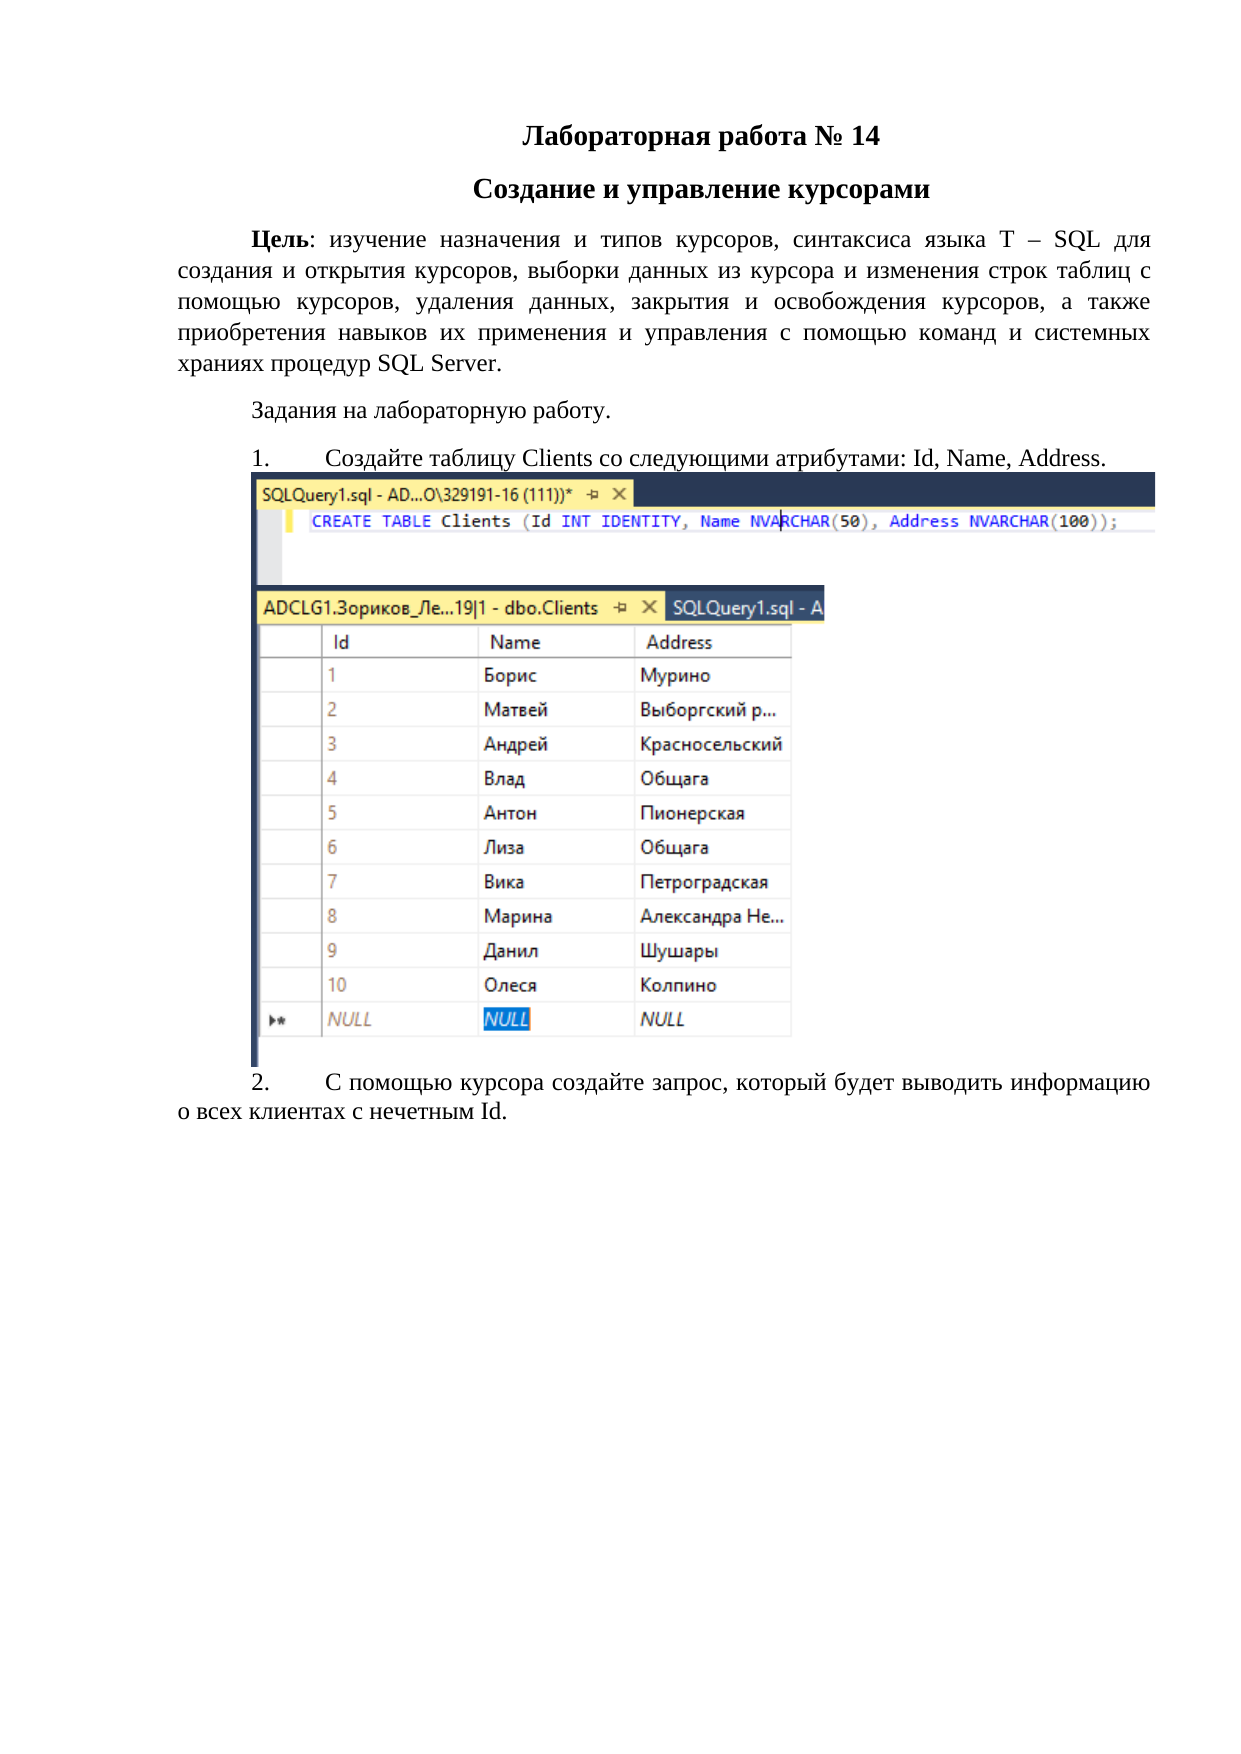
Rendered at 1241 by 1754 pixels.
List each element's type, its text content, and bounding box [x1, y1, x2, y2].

text Лабораторная работа № 14 [177, 118, 1152, 152]
text Цель: изучение назначения и типов курсоров, синтаксиса языка T – SQL для создания и открытия курсоров, выборки данных из курсора и изменения строк таблиц с помощью курсоров, удаления данных, закрытия и освобождения курсоров, а также приобретения навыков их применения и управления с помощью команд и системных храниях процедур SQL Server. [177, 224, 1152, 377]
picture [251, 472, 1156, 1067]
list Создайте таблицу Clients со следующими атрибутами: Id, Name, Address. [177, 443, 1152, 472]
list С помощью курсора создайте запрос, который будет выводить информацию о всех клиентах c нечетным Id. [177, 1067, 1152, 1124]
text Создание и управление курсорами [177, 171, 1152, 204]
text Задания на лабораторную работу. [177, 396, 1152, 424]
